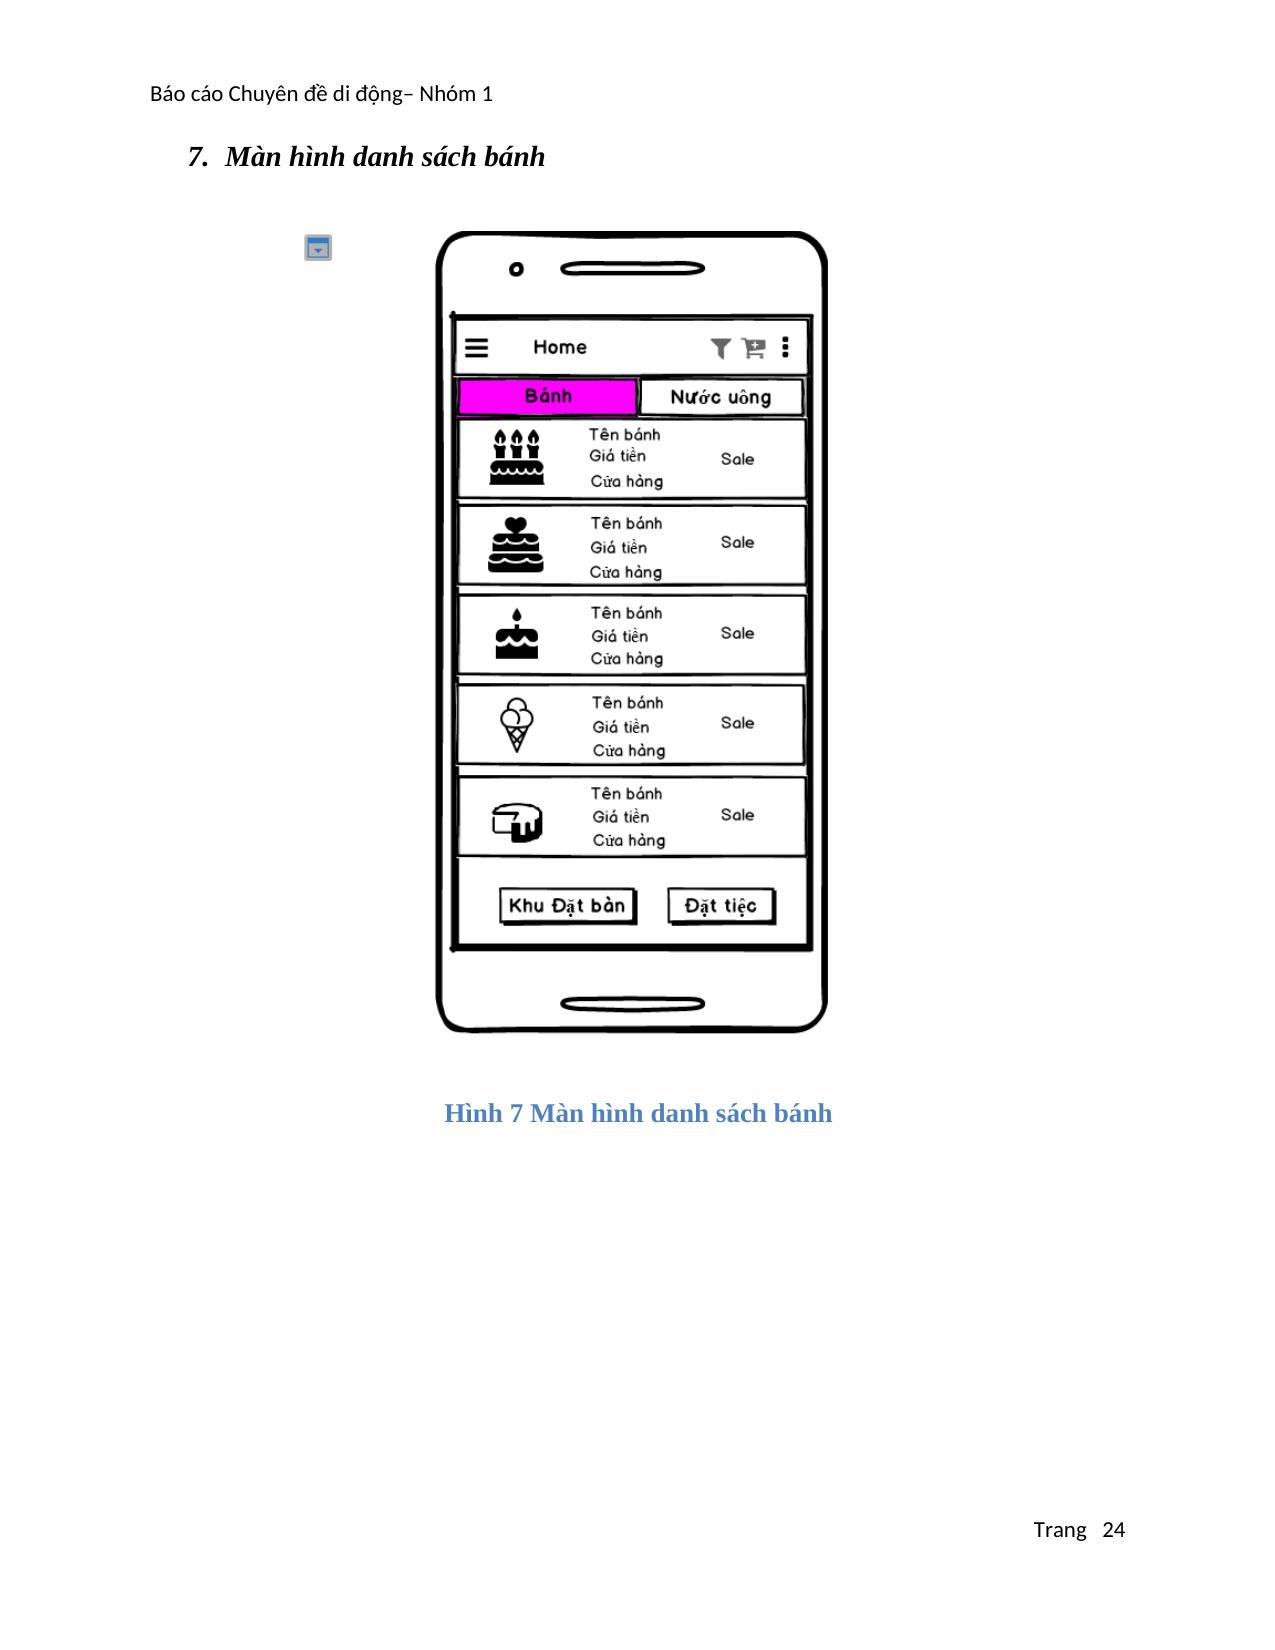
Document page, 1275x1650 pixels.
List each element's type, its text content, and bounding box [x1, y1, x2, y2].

text Hình 7 Màn hình danh sách bánh [150, 1097, 1127, 1128]
picture [300, 231, 1003, 1081]
subtitle Màn hình danh sách bánh [187, 139, 1127, 173]
